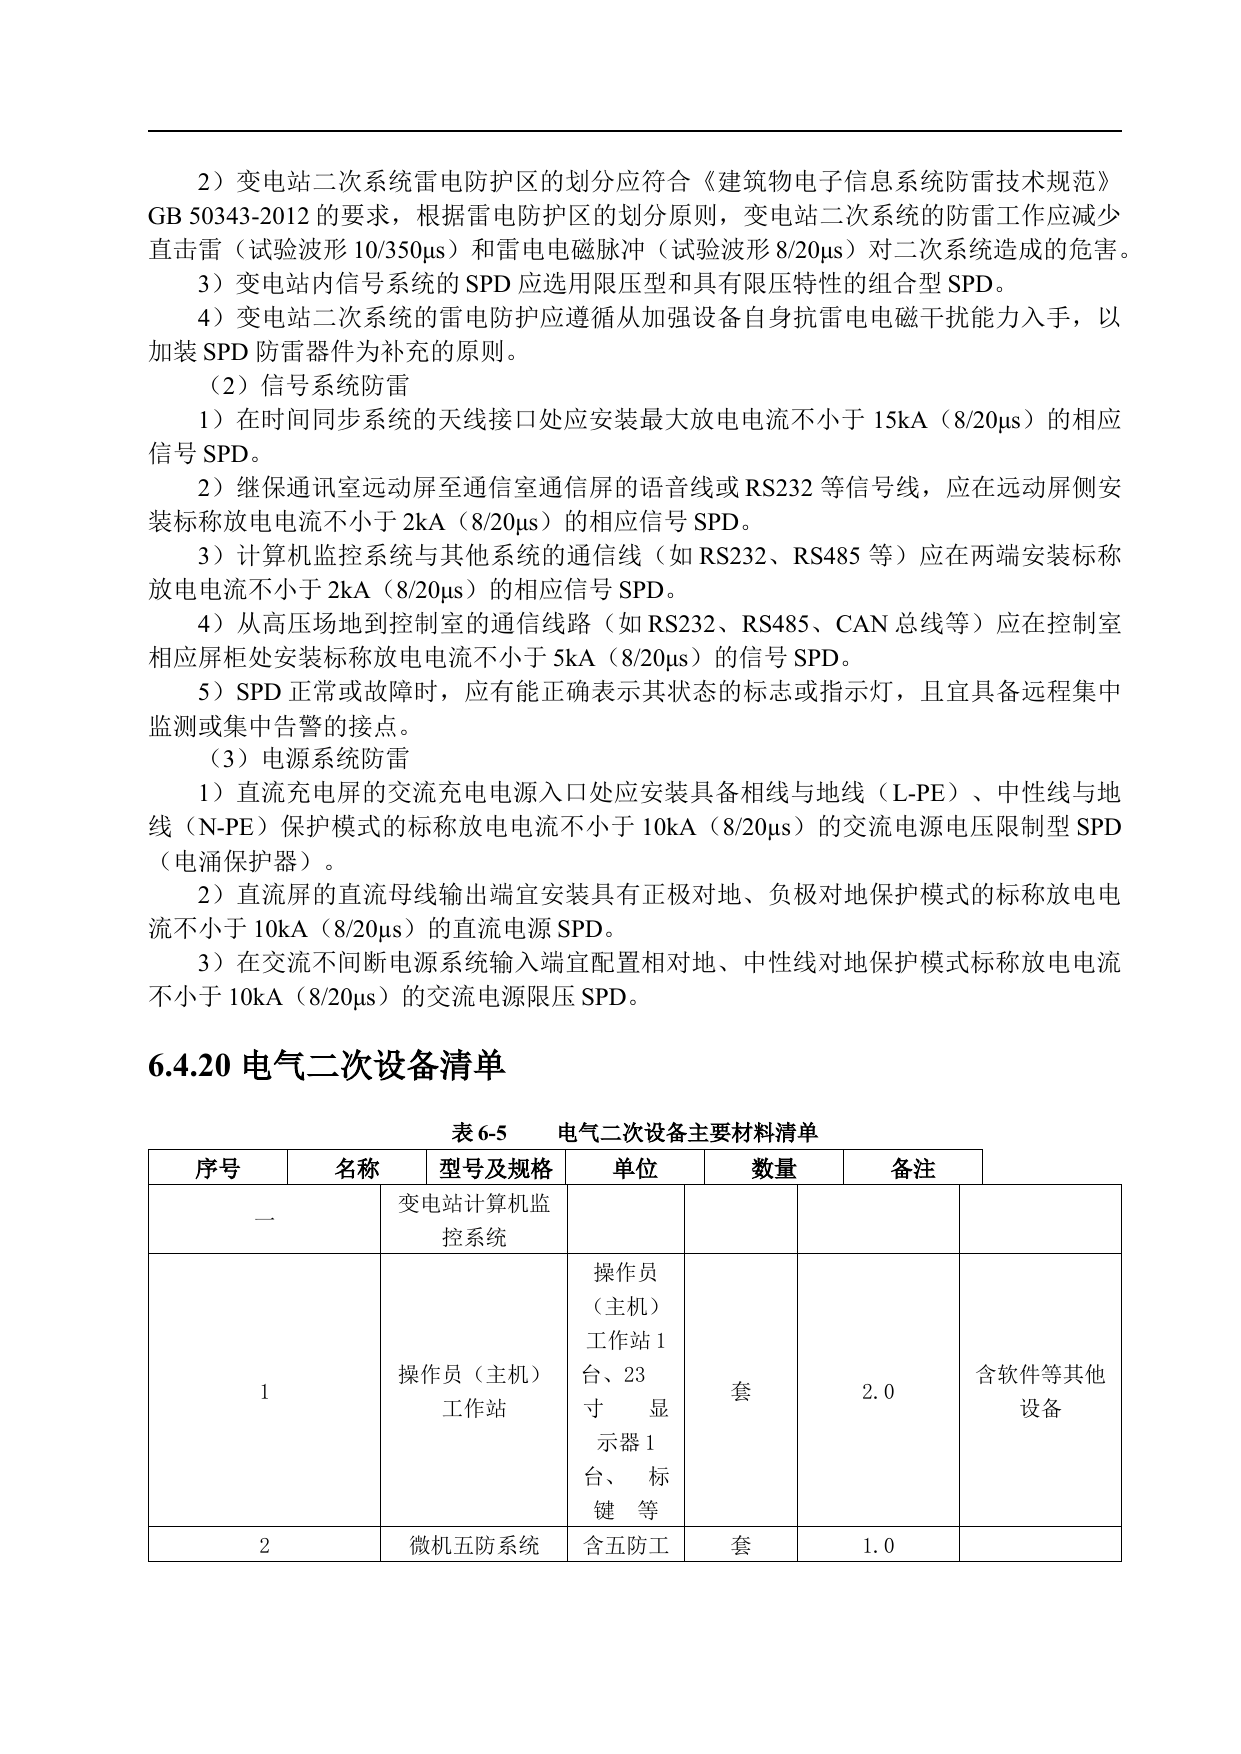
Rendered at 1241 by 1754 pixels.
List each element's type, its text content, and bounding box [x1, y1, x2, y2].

table_cell - [685, 1185, 797, 1253]
text 1）在时间同步系统的天线接口处应安装最大放电电流不小于15kA（8/20μs）的相应信号SPD。 [148, 402, 1122, 469]
table_cell 2 [149, 1527, 380, 1561]
text 2）直流屏的直流母线输出端宜安装具有正极对地、负极对地保护模式的标称放电电流不小于10kA（8/20µs）的直流电源SPD。 [148, 877, 1122, 945]
table_header 名称 [288, 1150, 426, 1184]
table_cell 变电站计算机监控系统 [381, 1185, 567, 1253]
table_cell 套 [685, 1527, 797, 1561]
table_cell 一 [149, 1185, 380, 1253]
table_cell - [798, 1185, 959, 1253]
text 5）SPD正常或故障时，应有能正确表示其状态的标志或指示灯，且宜具备远程集中监测或集中告警的接点。 [148, 673, 1122, 741]
text 表6-5 电气二次设备主要材料清单 [148, 1115, 1122, 1149]
table_header 单位 [566, 1150, 704, 1184]
table_cell 1.0 [798, 1527, 959, 1561]
table_header 型号及规格 [427, 1150, 565, 1184]
table_cell 套 [685, 1254, 797, 1526]
table_cell 1 [149, 1254, 380, 1526]
text （2）信号系统防雷 [148, 368, 1122, 402]
table_header 数量 [705, 1150, 843, 1184]
text 3）在交流不间断电源系统输入端宜配置相对地、中性线对地保护模式标称放电电流不小于10kA（8/20μs）的交流电源限压SPD。 [148, 945, 1122, 1013]
text （3）电源系统防雷 [148, 741, 1122, 775]
text 4）从高压场地到控制室的通信线路（如RS232、RS485、CAN总线等）应在控制室相应屏柜处安装标称放电电流不小于5kA（8/20μs）的信号SPD。 [148, 605, 1122, 673]
text 4）变电站二次系统的雷电防护应遵循从加强设备自身抗雷电电磁干扰能力入手，以加装SPD 防雷器件为补充的原则。 [148, 300, 1122, 368]
table_cell - [960, 1527, 1121, 1561]
text 3）计算机监控系统与其他系统的通信线（如RS232、RS485 等）应在两端安装标称放电电流不小于2kA（8/20μs）的相应信号SPD。 [148, 537, 1122, 605]
text 6.4.20 电气二次设备清单 [148, 1030, 1122, 1098]
text 2）变电站二次系统雷电防护区的划分应符合《建筑物电子信息系统防雷技术规范》GB 50343-2012的要求，根据雷电防护区的划分原则，变电站二次系统的防雷工作应减少直击雷（试验波形10/350μs）和雷电电磁脉冲（试验波形8/20μs）对二次系统造成的危害。 [148, 164, 1122, 266]
text 2）继保通讯室远动屏至通信室通信屏的语音线或RS232 等信号线，应在远动屏侧安装标称放电电流不小于2kA（8/20μs）的相应信号SPD。 [148, 469, 1122, 537]
table_cell 2.0 [798, 1254, 959, 1526]
text 1）直流充电屏的交流充电电源入口处应安装具备相线与地线（L-PE）、中性线与地线（N-PE）保护模式的标称放电电流不小于10kA（8/20µs）的交流电源电压限制型SPD（电涌保护器）。 [148, 775, 1122, 877]
table_header 序号 [149, 1150, 287, 1184]
table_cell - [568, 1185, 684, 1253]
table_cell - [960, 1185, 1121, 1253]
table_cell 微机五防系统 [381, 1527, 567, 1561]
table_cell 含软件等其他设备 [960, 1254, 1121, 1526]
text 3）变电站内信号系统的SPD 应选用限压型和具有限压特性的组合型SPD。 [148, 266, 1122, 300]
table_cell 操作员（主机）工作站 [381, 1254, 567, 1526]
table_cell 含五防工作站、系统软件等 [568, 1527, 684, 1561]
table_header 备注 [844, 1150, 982, 1184]
table_cell 操作员（主机）工作站1台、23英寸液晶显示器1台、鼠标键盘等 [568, 1254, 684, 1526]
